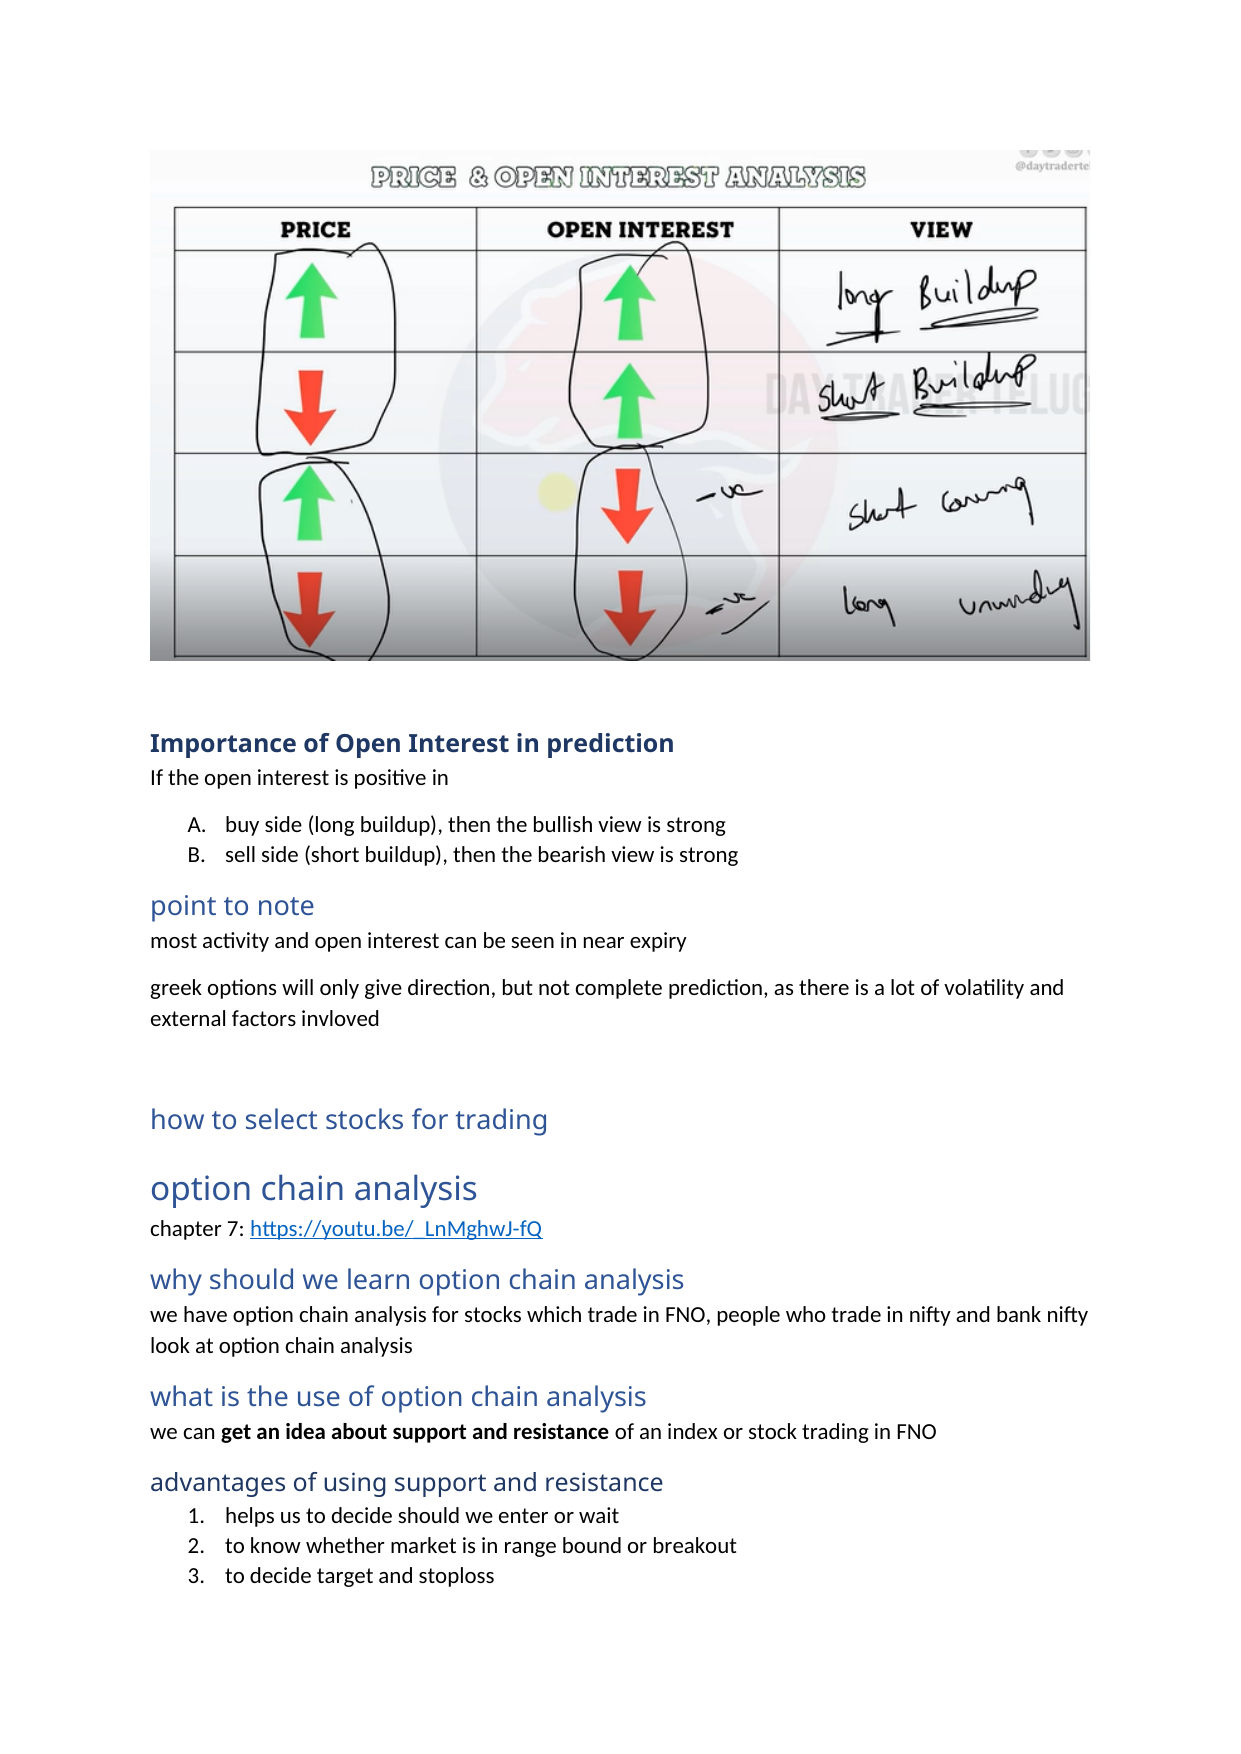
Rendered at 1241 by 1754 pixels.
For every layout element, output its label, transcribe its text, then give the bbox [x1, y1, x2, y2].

subtitle advantages of using support and resistance [150, 1464, 1090, 1498]
list buy side (long buildup), then the bullish view is strong [187, 810, 1090, 838]
text If the open interest is positive in [150, 763, 1090, 791]
text chapter 7: https://youtu.be/_LnMghwJ-fQ [150, 1214, 1090, 1242]
list to know whether market is in range bound or breakout [187, 1531, 1090, 1559]
text we have option chain analysis for stocks which trade in FNO, people who trade in nifty and bank nifty look at option chain analysis [150, 1301, 1090, 1359]
picture [150, 150, 1091, 661]
subtitle what is the use of option chain analysis [150, 1378, 1090, 1414]
text we can get an idea about support and resistance of an index or stock trading in FNO [150, 1417, 1090, 1445]
subtitle Importance of Open Interest in prediction [150, 726, 1090, 760]
list helps us to decide should we enter or wait [187, 1501, 1090, 1529]
text greek options will only give direction, but not complete prediction, as there is a lot of volatility and external factors invloved [150, 973, 1090, 1032]
text most activity and open interest can be seen in near expiry [150, 927, 1090, 954]
subtitle why should we learn option chain analysis [150, 1261, 1090, 1298]
list to decide target and stoploss [187, 1561, 1090, 1589]
subtitle how to select stocks for trading [150, 1100, 1090, 1137]
list sell side (short buildup), then the bearish view is strong [187, 840, 1090, 868]
subtitle point to note [150, 887, 1090, 924]
subtitle option chain analysis [150, 1165, 1090, 1210]
